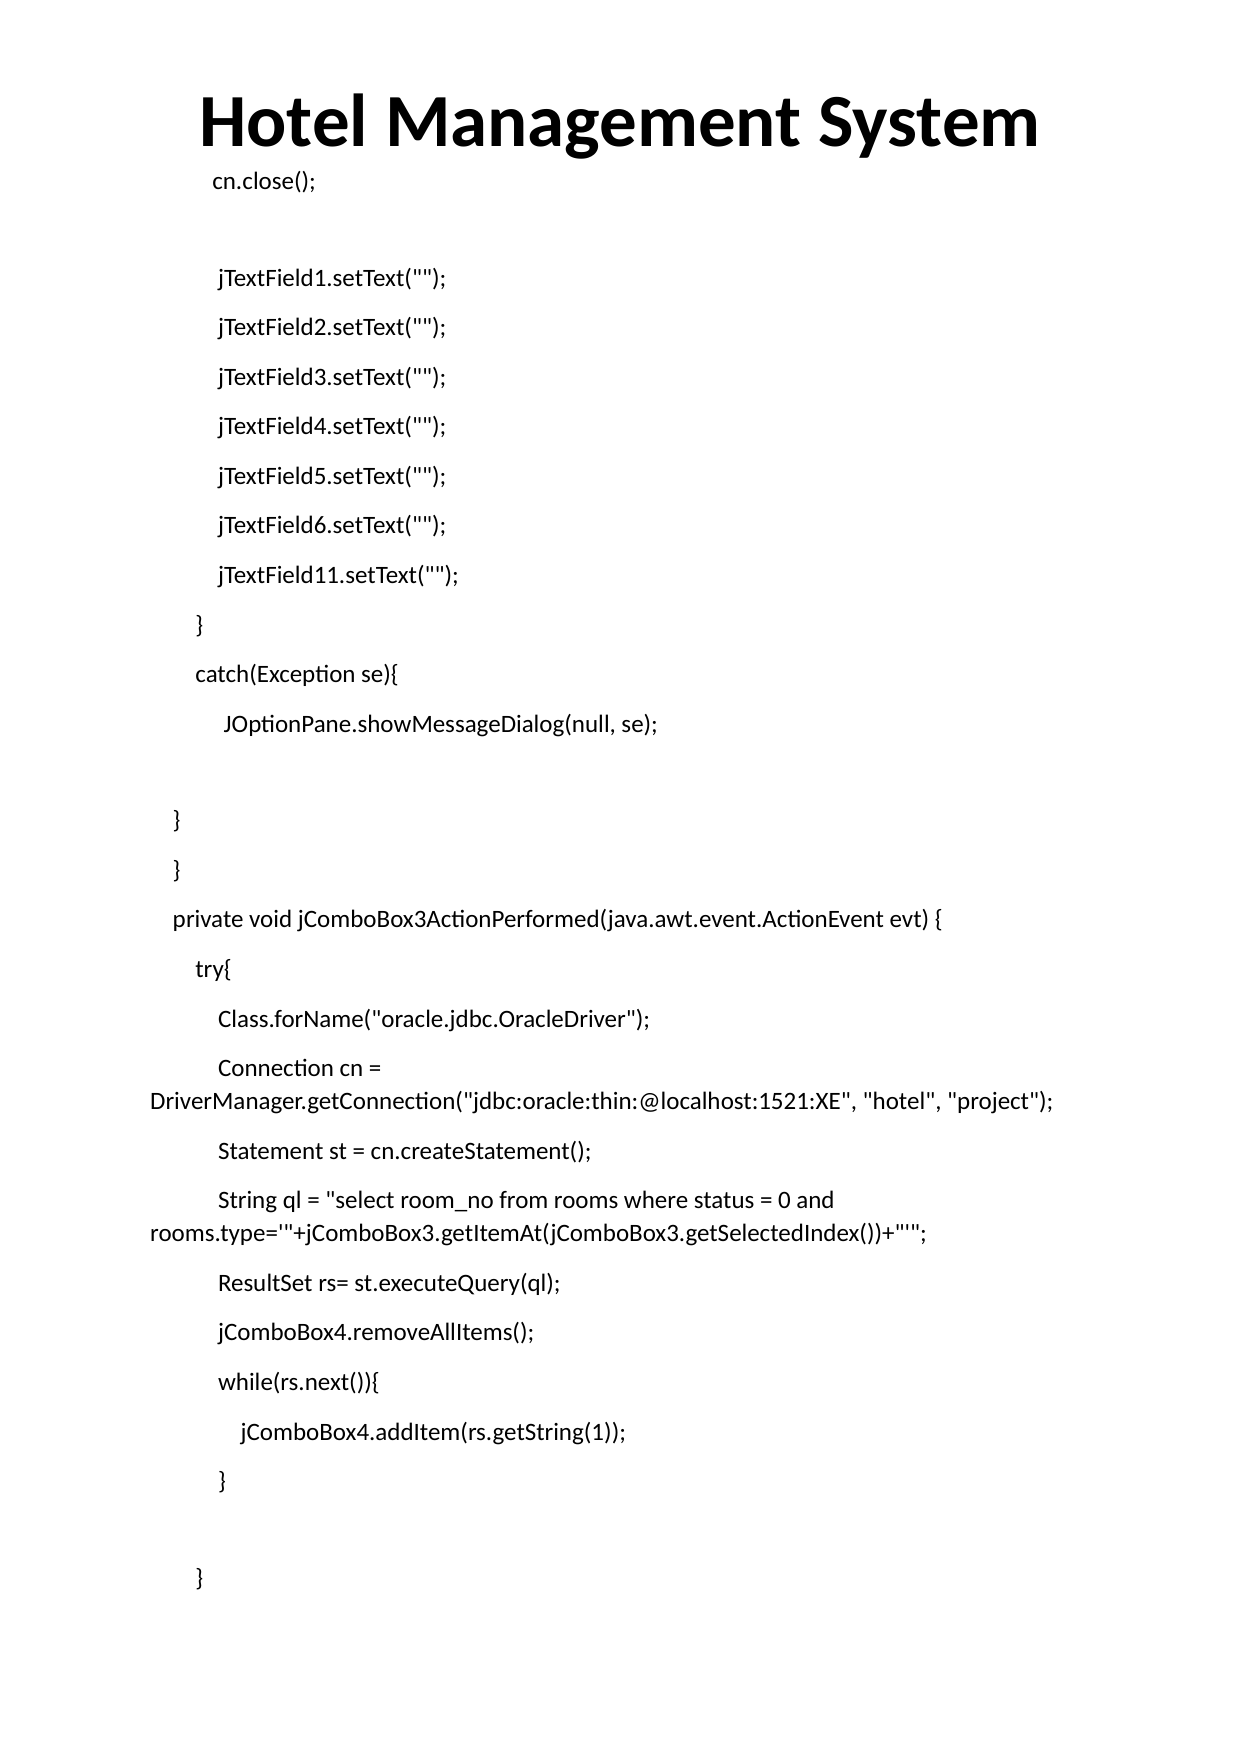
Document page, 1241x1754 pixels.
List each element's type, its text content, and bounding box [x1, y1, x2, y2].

text ResultSet rs= st.executeQuery(ql); [150, 1267, 1090, 1297]
text jTextField11.setText(""); [150, 559, 1090, 590]
text } [150, 609, 1090, 639]
text Class.forName("oracle.jdbc.OracleDriver"); [150, 1003, 1090, 1033]
text try{ [150, 953, 1090, 984]
text jTextField5.setText(""); [150, 460, 1090, 491]
text } [150, 1562, 1090, 1592]
text Statement st = cn.createStatement(); [150, 1135, 1090, 1165]
text jTextField4.setText(""); [150, 411, 1090, 441]
text jComboBox4.removeAllItems(); [150, 1317, 1090, 1347]
text jTextField2.setText(""); [150, 311, 1090, 342]
text JOptionPane.showMessageDialog(null, se); [150, 708, 1090, 738]
text private void jComboBox3ActionPerformed(java.awt.event.ActionEvent evt) { [150, 904, 1090, 934]
text String ql = "select room_no from rooms where status = 0 and rooms.type='"+jComboBox3.getItemAt(jComboBox3.getSelectedIndex())+"'"; [150, 1184, 1090, 1248]
text cn.close(); [150, 165, 1090, 196]
text Connection cn = DriverManager.getConnection("jdbc:oracle:thin:@localhost:1521:XE", "hotel", "project"); [150, 1052, 1090, 1116]
text catch(Exception se){ [150, 658, 1090, 689]
text jTextField3.setText(""); [150, 361, 1090, 391]
text jComboBox4.addItem(rs.getString(1)); [150, 1416, 1090, 1446]
text while(rs.next()){ [150, 1366, 1090, 1397]
text jTextField6.setText(""); [150, 510, 1090, 540]
text } [150, 1465, 1090, 1496]
text } [150, 804, 1090, 835]
text jTextField1.setText(""); [150, 262, 1090, 292]
text } [150, 854, 1090, 884]
